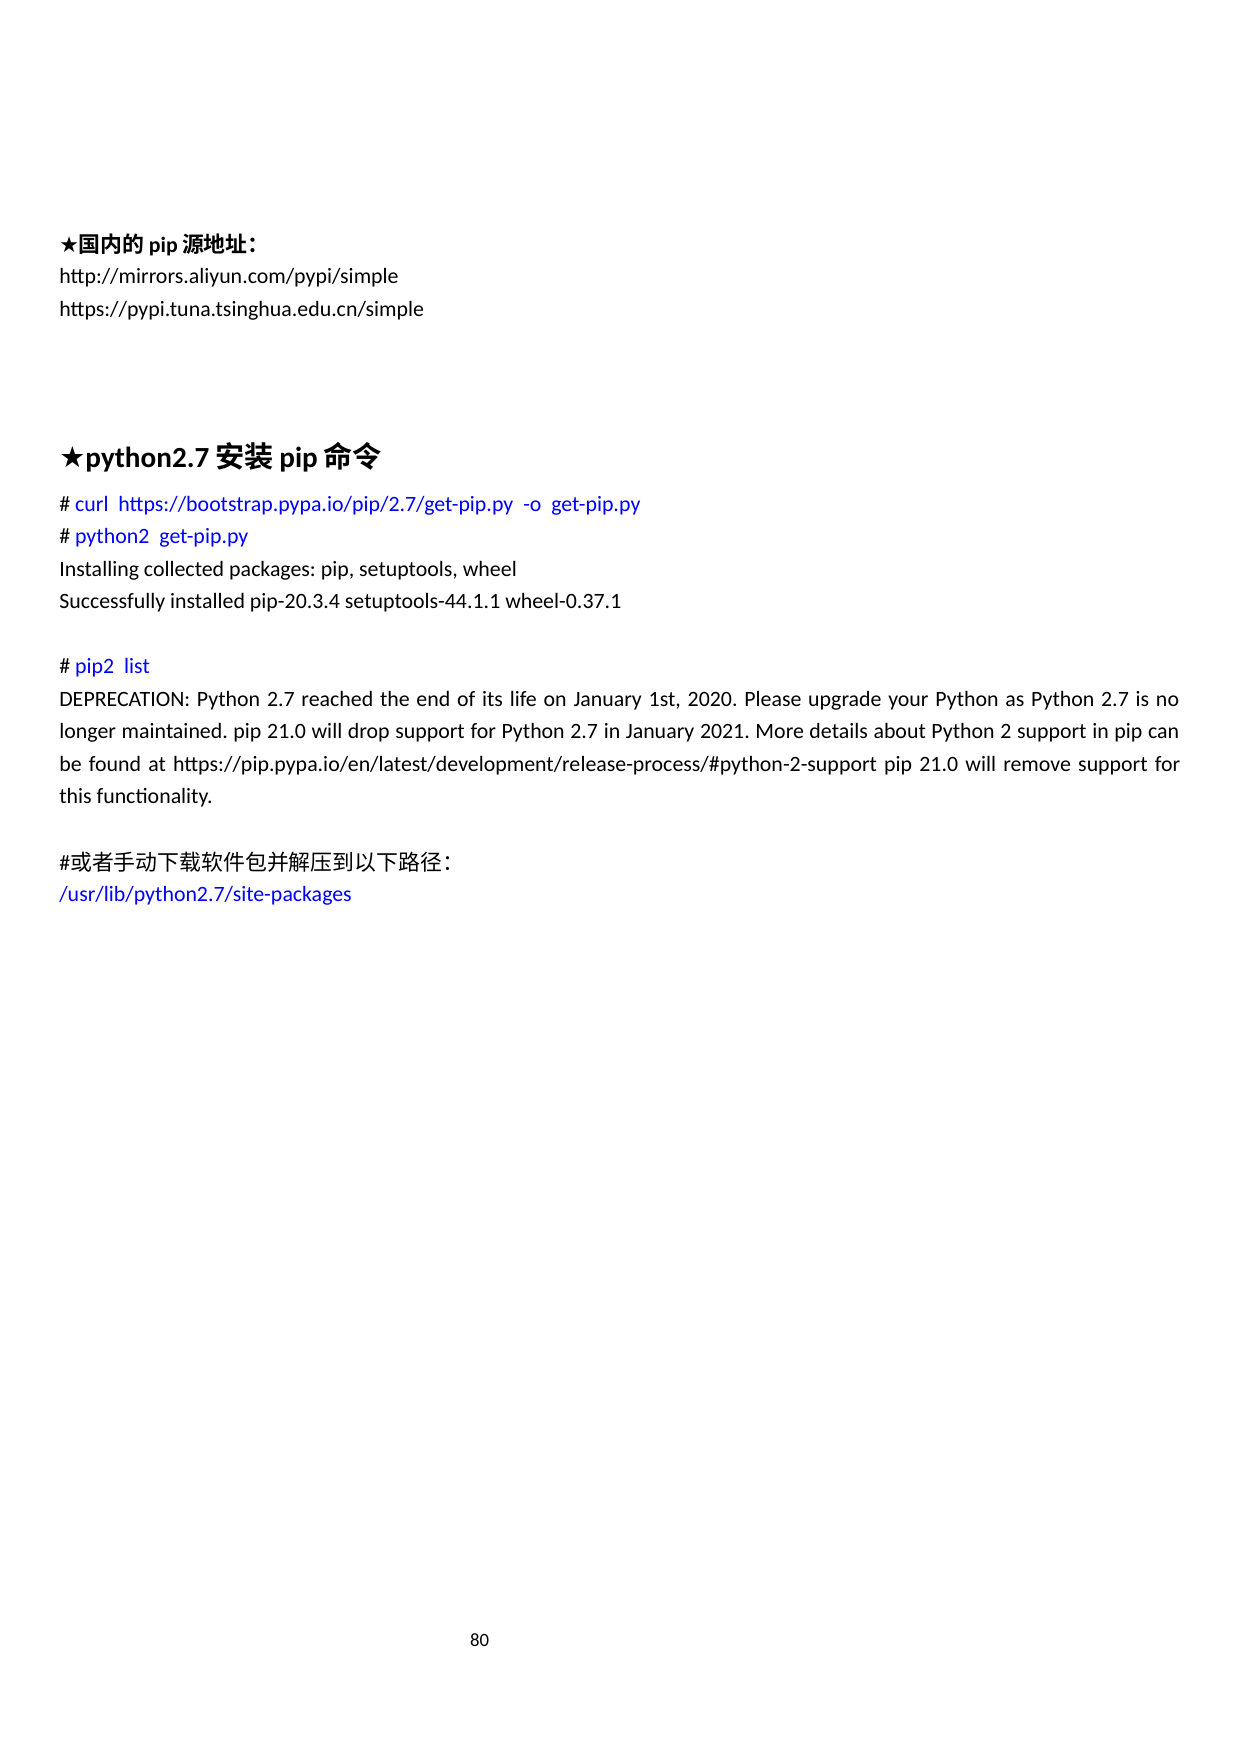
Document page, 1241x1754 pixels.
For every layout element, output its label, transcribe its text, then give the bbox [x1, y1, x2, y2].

text ★国内的pip源地址： [59, 227, 1181, 259]
text Successfully installed pip-20.3.4 setuptools-44.1.1 wheel-0.37.1 [59, 584, 1181, 617]
text DEPRECATION: Python 2.7 reached the end of its life on January 1st, 2020. Please upgrade your Python as Python 2.7 is no longer maintained. pip 21.0 will drop support for Python 2.7 in January 2021. More details about Python 2 support in pip can be found at https://pip.pypa.io/en/latest/development/release-process/#python-2-support pip 21.0 will remove support for this functionality. [59, 682, 1181, 812]
text ★python2.7安装pip命令 [59, 422, 1181, 487]
text # curl https://bootstrap.pypa.io/pip/2.7/get-pip.py -o get-pip.py [59, 487, 1181, 519]
text /usr/lib/python2.7/site-packages [59, 877, 1181, 909]
text Installing collected packages: pip, setuptools, wheel [59, 552, 1181, 584]
text https://pypi.tuna.tsinghua.edu.cn/simple [59, 292, 1181, 324]
text #或者手动下载软件包并解压到以下路径： [59, 844, 1181, 877]
text http://mirrors.aliyun.com/pypi/simple [59, 259, 1181, 292]
text # python2 get-pip.py [59, 519, 1181, 552]
text # pip2 list [59, 649, 1181, 682]
